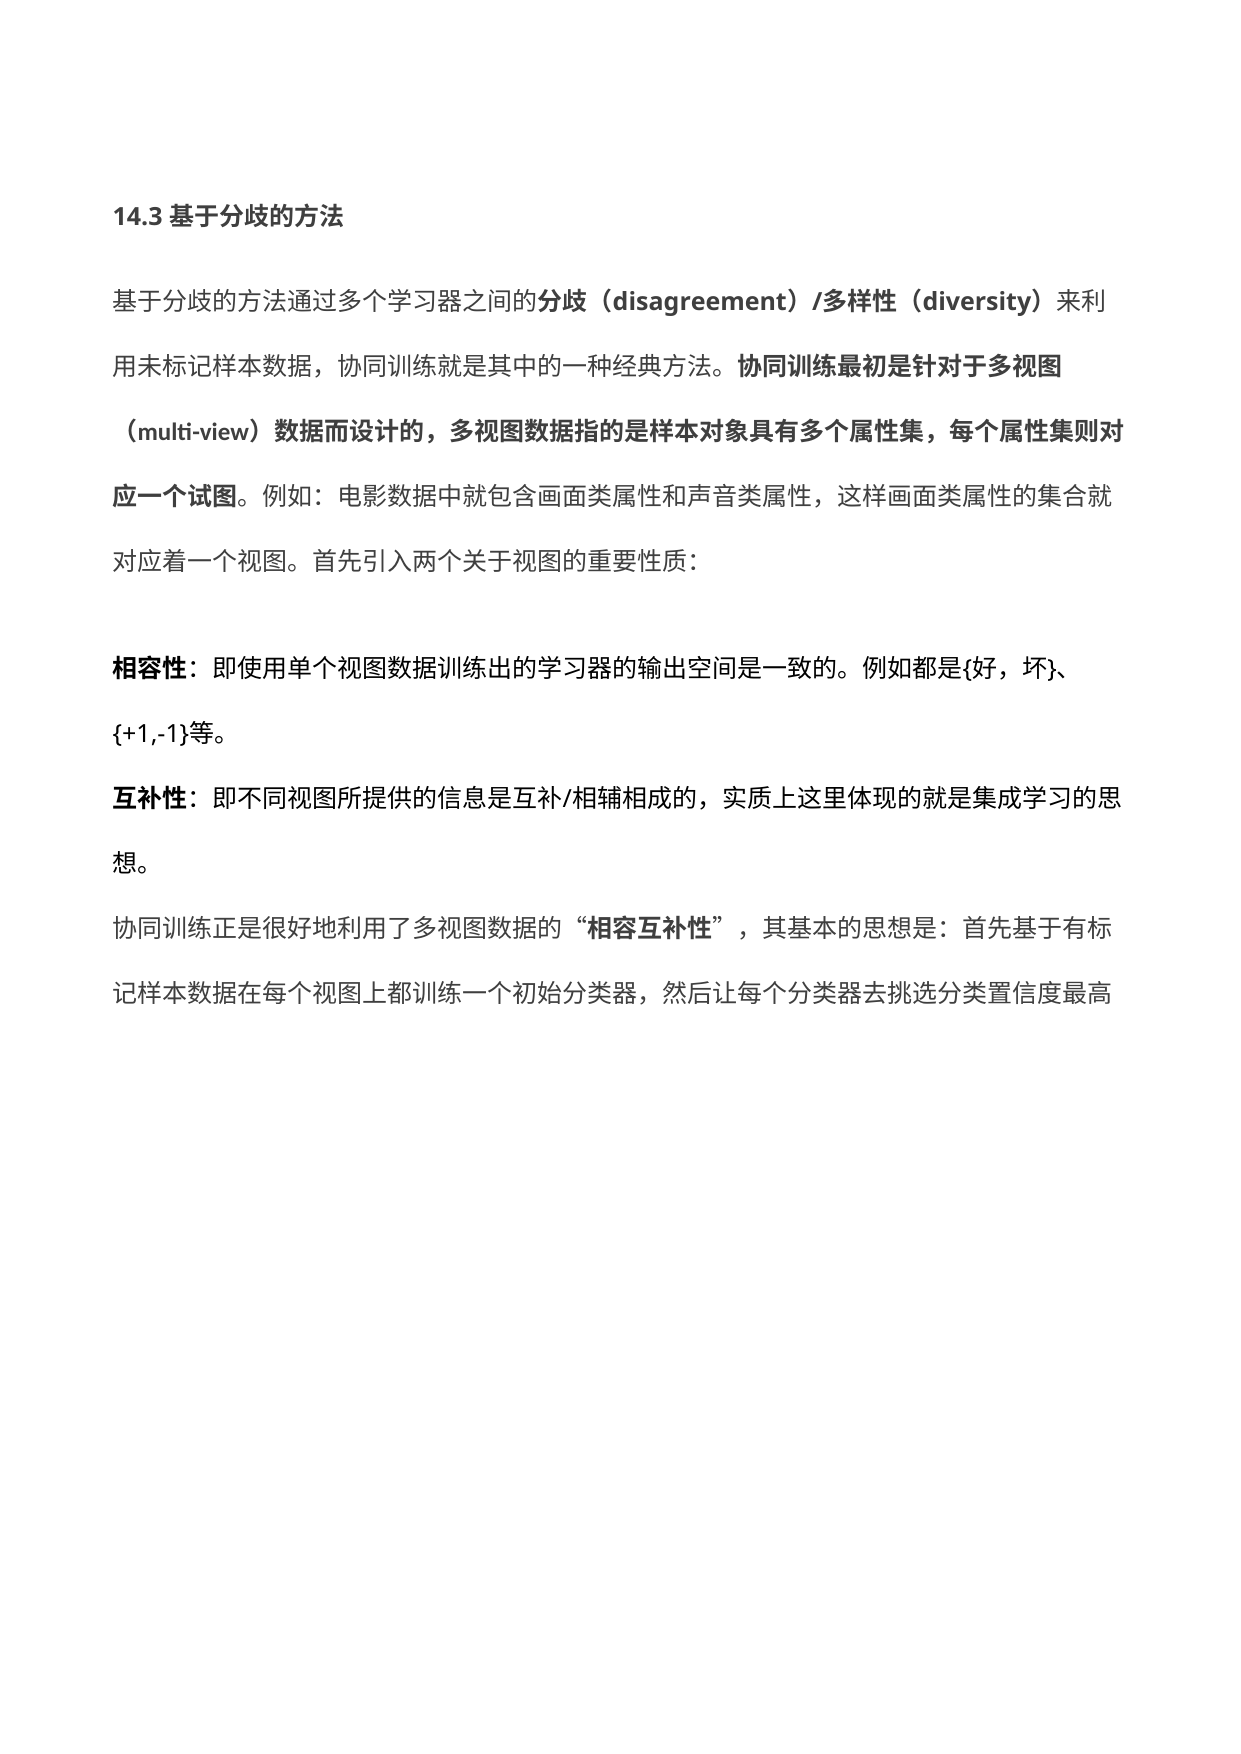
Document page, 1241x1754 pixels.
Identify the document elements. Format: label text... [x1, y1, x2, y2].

text 协同训练正是很好地利用了多视图数据的“相容互补性”，其基本的思想是：首先基于有标记样本数据在每个视图上都训练一个初始分类器，然后让每个分类器去挑选分类置信度最高的样本并赋予标记，并将带有伪标记的样本数据传给另一个分类器去学习，从而共同进步。 [112, 894, 1128, 1024]
subtitle 14.3 基于分歧的方法 [112, 182, 1128, 247]
text 相容性：即使用单个视图数据训练出的学习器的输出空间是一致的。例如都是{好，坏}、{+1,-1}等。 互补性：即不同视图所提供的信息是互补/相辅相成的，实质上这里体现的就是集成学习的思想。 [112, 634, 1128, 894]
text 基于分歧的方法通过多个学习器之间的分歧（disagreement）/多样性（diversity）来利用未标记样本数据，协同训练就是其中的一种经典方法。协同训练最初是针对于多视图（multi-view）数据而设计的，多视图数据指的是样本对象具有多个属性集，每个属性集则对应一个试图。例如：电影数据中就包含画面类属性和声音类属性，这样画面类属性的集合就对应着一个视图。首先引入两个关于视图的重要性质： [112, 267, 1128, 592]
